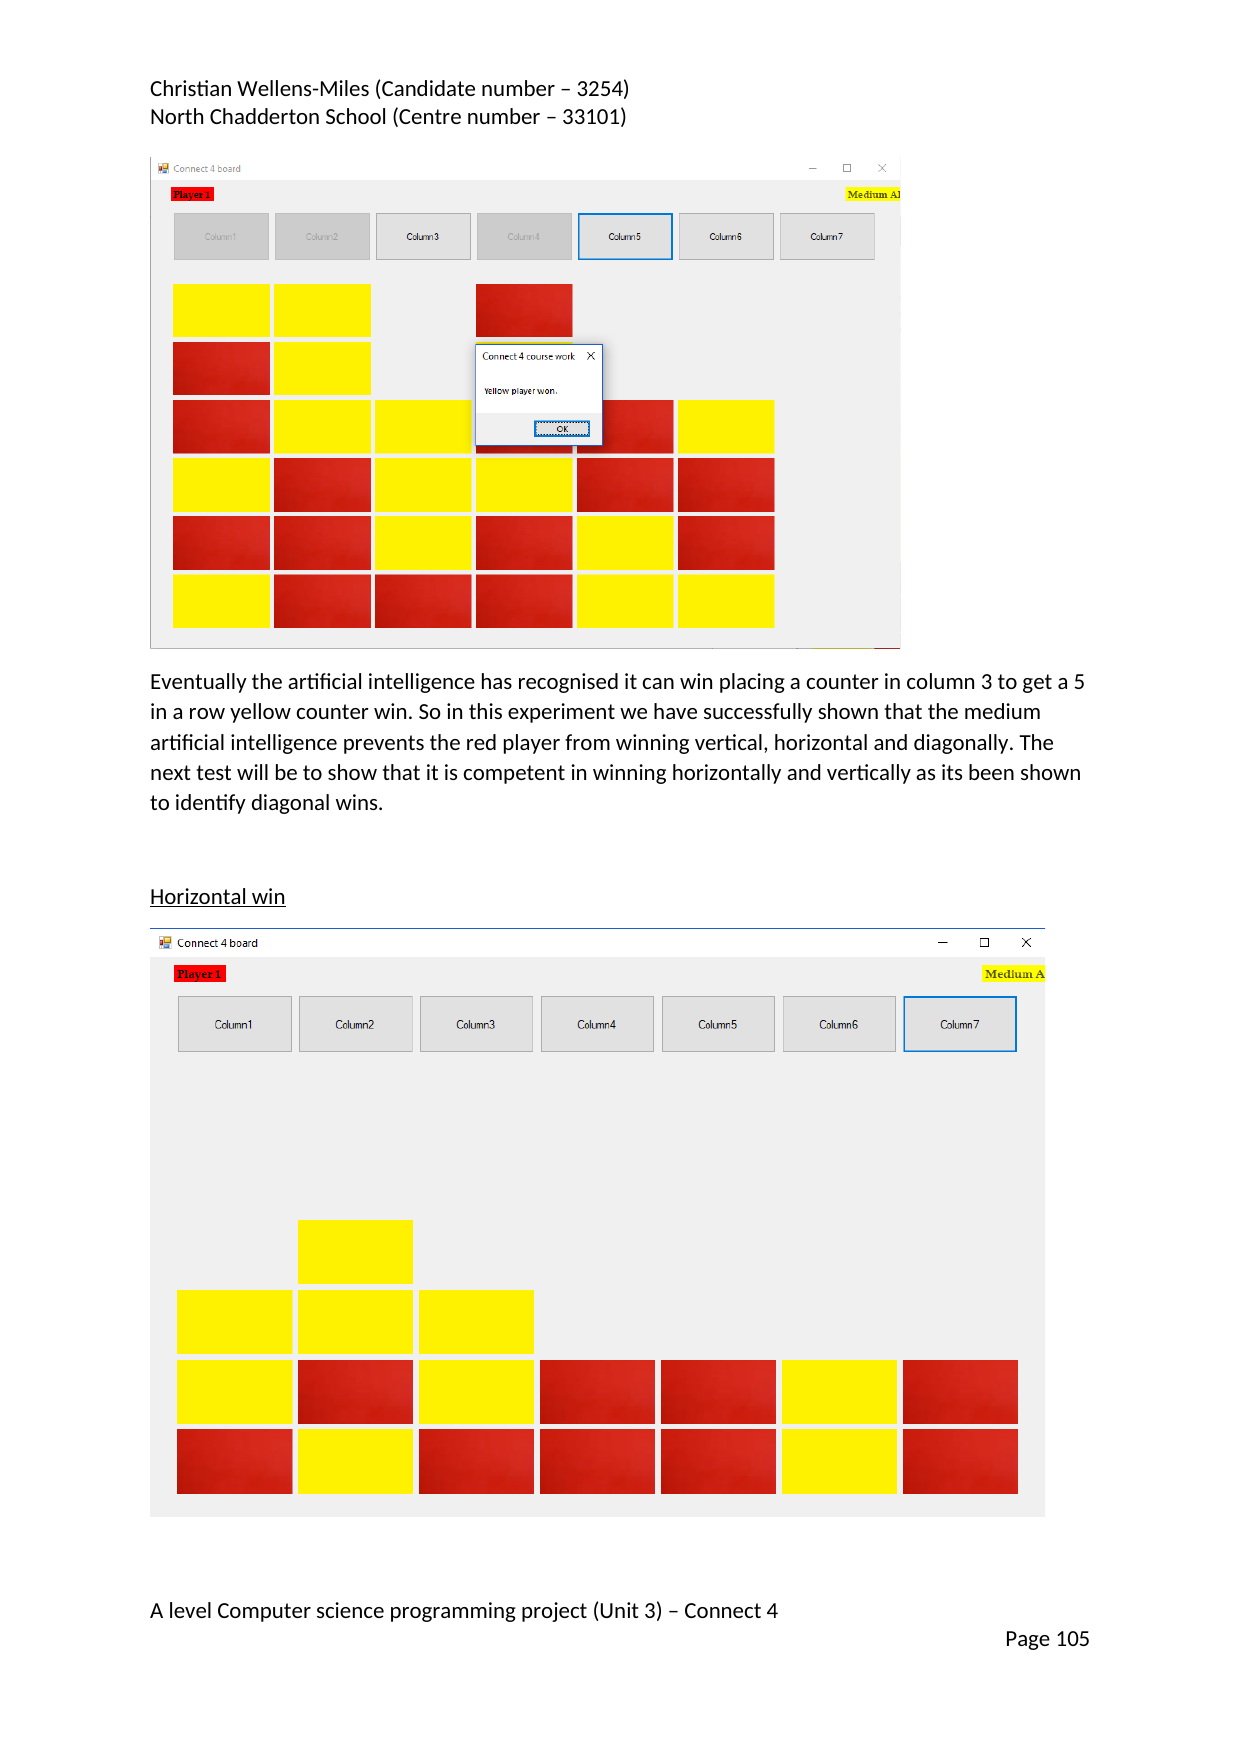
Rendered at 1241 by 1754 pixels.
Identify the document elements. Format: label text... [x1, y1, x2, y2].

picture [150, 157, 901, 649]
text Eventually the artificial intelligence has recognised it can win placing a counter in column 3 to get a 5 in a row yellow counter win. So in this experiment we have successfully shown that the medium artificial intelligence prevents the red player from winning vertical, horizontal and diagonally. The next test will be to show that it is competent in winning horizontally and vertically as its been shown to identify diagonal wins. [150, 667, 1090, 816]
text Horizontal win [150, 882, 1090, 910]
picture [150, 928, 1046, 1517]
